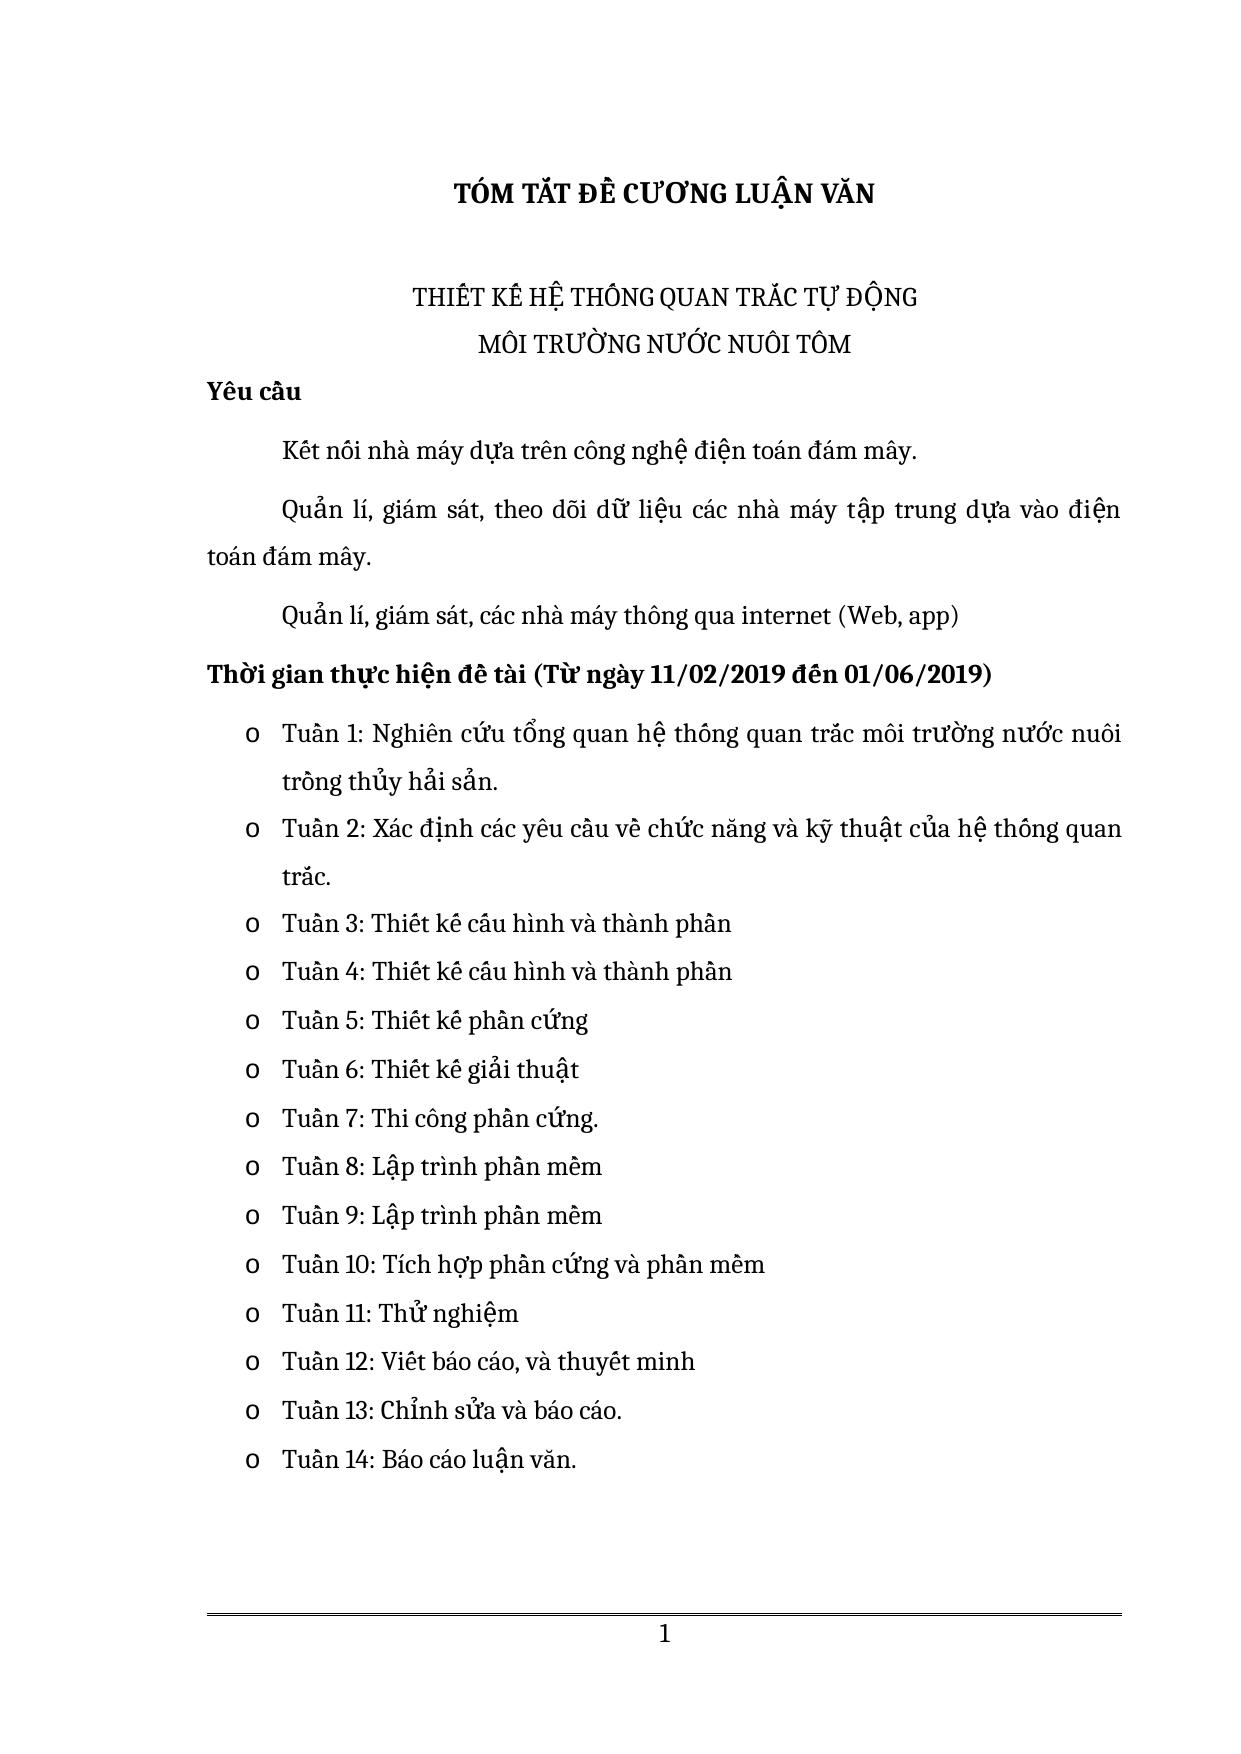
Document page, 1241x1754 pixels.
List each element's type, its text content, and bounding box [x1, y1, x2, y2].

list Tuần 1: Nghiên cứu tổng quan hệ thống quan trắc môi trường nước nuôi trồng thủy hải sản. [244, 718, 1122, 797]
list Tuần 4: Thiết kế cấu hình và thành phần [244, 956, 1122, 989]
text Yêu cầu [207, 376, 1122, 407]
text Kết nối nhà máy dựa trên công nghệ điện toán đám mây. [207, 435, 1122, 466]
title TÓM TẮT ĐỀ CƯƠNG LUẬN VĂN [207, 177, 1122, 211]
list Tuần 7: Thi công phần cứng. [244, 1103, 1122, 1135]
text THIẾT KẾ HỆ THỐNG QUAN TRẮC TỰ ĐỘNG [207, 282, 1122, 313]
list Tuần 13: Chỉnh sửa và báo cáo. [244, 1395, 1122, 1428]
list Tuần 3: Thiết kế cấu hình và thành phần [244, 908, 1122, 940]
text Thời gian thực hiện đề tài (Từ ngày 11/02/2019 đến 01/06/2019) [207, 659, 1122, 690]
text Quản lí, giám sát, các nhà máy thông qua internet (Web, app) [207, 600, 1122, 631]
list Tuần 2: Xác định các yêu cầu về chức năng và kỹ thuật của hệ thống quan trắc. [244, 813, 1122, 892]
list Tuần 9: Lập trình phần mềm [244, 1200, 1122, 1233]
list Tuần 8: Lập trình phần mềm [244, 1151, 1122, 1184]
list Tuần 12: Viết báo cáo, và thuyết minh [244, 1346, 1122, 1379]
list Tuần 5: Thiết kế phần cứng [244, 1005, 1122, 1038]
list Tuần 6: Thiết kế giải thuật [244, 1054, 1122, 1086]
list Tuần 14: Báo cáo luận văn. [244, 1444, 1122, 1476]
text Quản lí, giám sát, theo dõi dữ liệu các nhà máy tập trung dựa vào điện toán đám mây. [207, 494, 1122, 572]
text MÔI TRƯỜNG NƯỚC NUÔI TÔM [207, 329, 1122, 360]
list Tuần 11: Thử nghiệm [244, 1298, 1122, 1330]
list Tuần 10: Tích hợp phần cứng và phần mềm [244, 1249, 1122, 1281]
